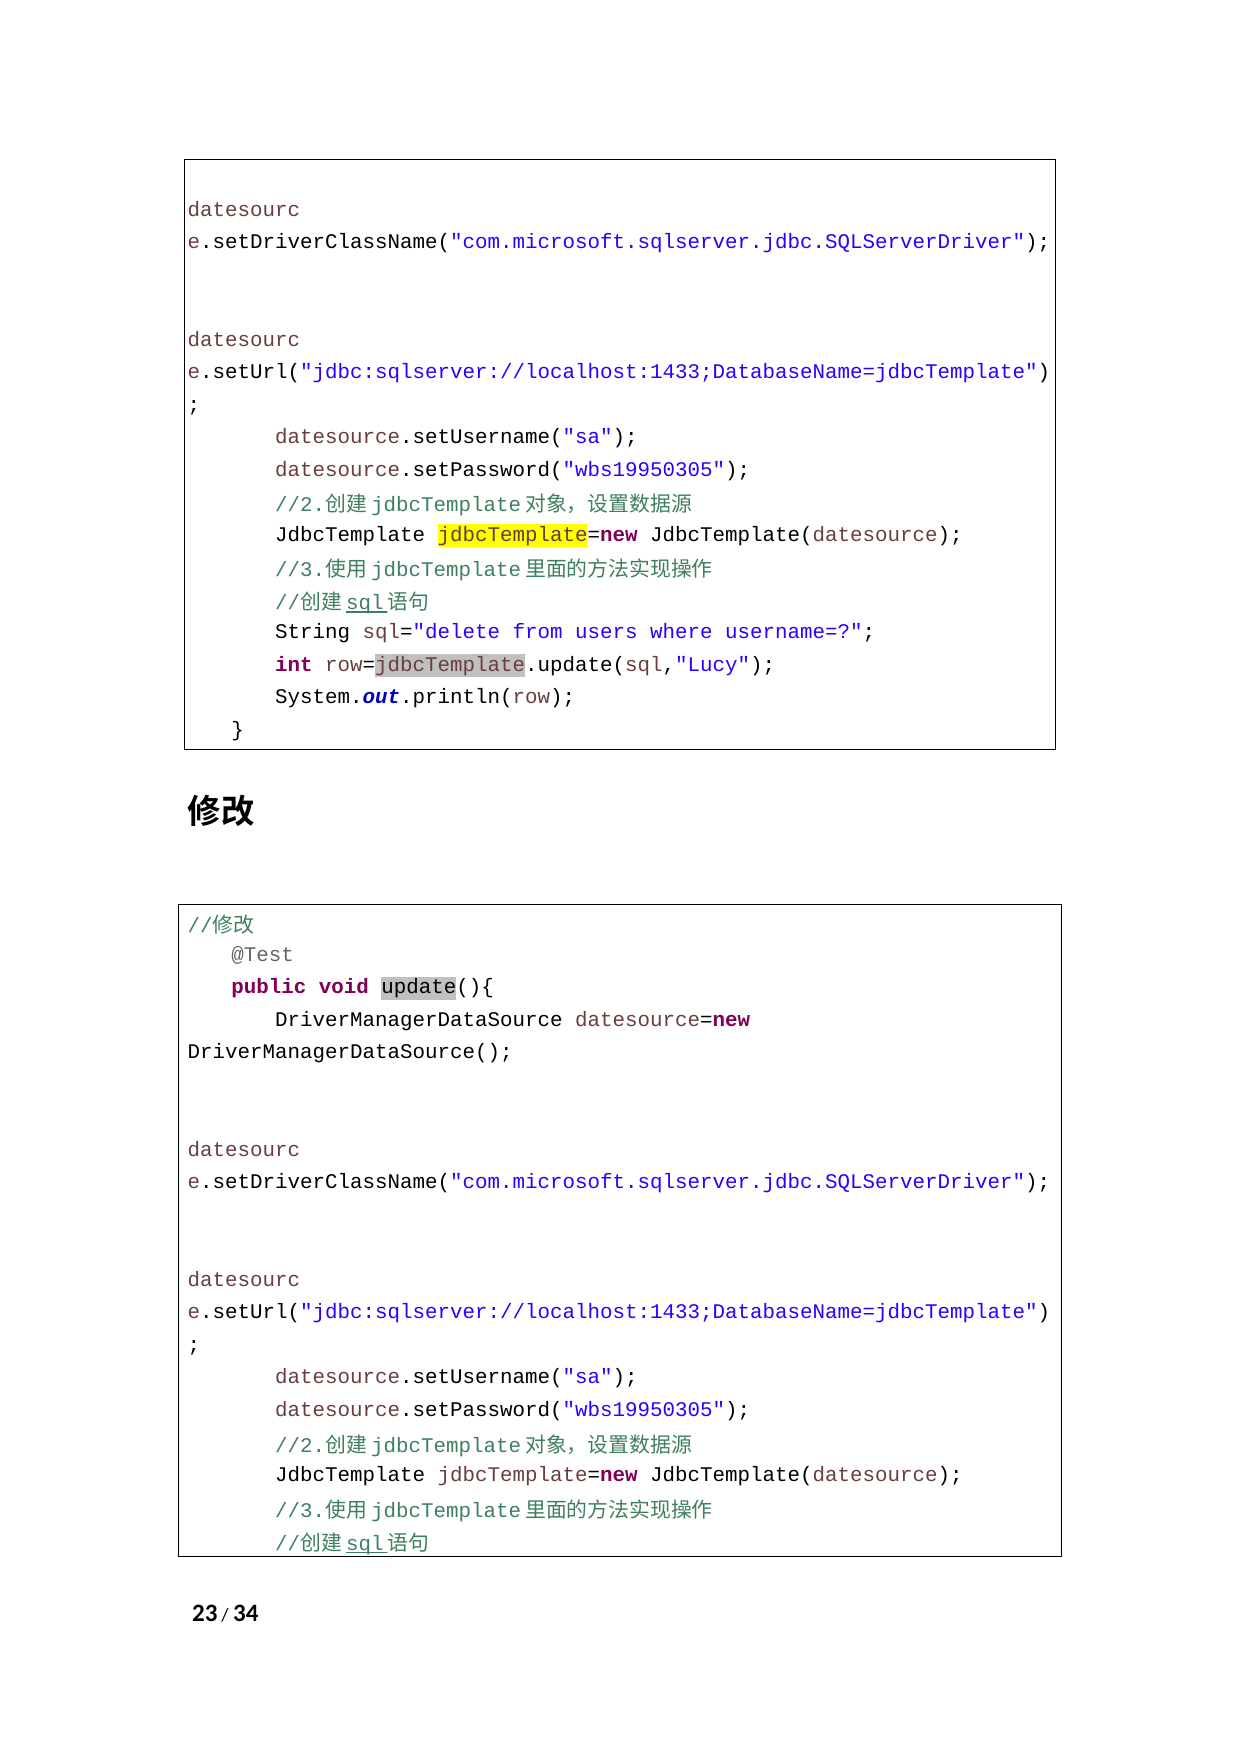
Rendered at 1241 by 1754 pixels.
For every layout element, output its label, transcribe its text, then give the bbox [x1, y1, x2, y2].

text //3.使用jdbcTemplate里面的方法实现操作 [187, 552, 1053, 584]
text public void update(){ [187, 972, 1053, 1005]
text datesource.setPassword("wbs19950305"); [187, 454, 1053, 487]
text @Test [187, 940, 1053, 972]
text JdbcTemplate jdbcTemplate=new JdbcTemplate(datesource); [187, 1460, 1053, 1492]
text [185, 160, 1055, 259]
text } [185, 711, 1055, 749]
text System.out.println(row); [187, 682, 1053, 711]
text datesource.setPassword("wbs19950305"); [187, 1395, 1053, 1427]
text //2.创建jdbcTemplate对象，设置数据源 [187, 1427, 1053, 1460]
text //创建sql语句 [187, 584, 1053, 617]
text //修改 [179, 905, 1061, 940]
text datesource.setDriverClassName("com.microsoft.sqlserver.jdbc.SQLServerDriver"); [187, 1070, 1053, 1200]
text datesource.setUsername("sa"); [187, 422, 1053, 454]
text datesource.setUsername("sa"); [187, 1362, 1053, 1395]
text JdbcTemplate jdbcTemplate=new JdbcTemplate(datesource); [187, 519, 1053, 552]
text //3.使用jdbcTemplate里面的方法实现操作 [187, 1492, 1053, 1525]
text DriverManagerDataSource datesource=new DriverManagerDataSource(); [187, 1005, 1053, 1070]
subtitle 修改 [187, 777, 1053, 842]
text String sql="delete from users where username=?"; [187, 617, 1053, 649]
text int row=jdbcTemplate.update(sql,"Lucy"); [187, 649, 1053, 682]
text datesource.setUrl("jdbc:sqlserver://localhost:1433;DatabaseName=jdbcTemplate"); [187, 1200, 1053, 1362]
text //2.创建jdbcTemplate对象，设置数据源 [187, 487, 1053, 519]
text datesource.setUrl("jdbc:sqlserver://localhost:1433;DatabaseName=jdbcTemplate"); [187, 259, 1053, 422]
text //创建sql语句 [187, 1525, 1053, 1556]
